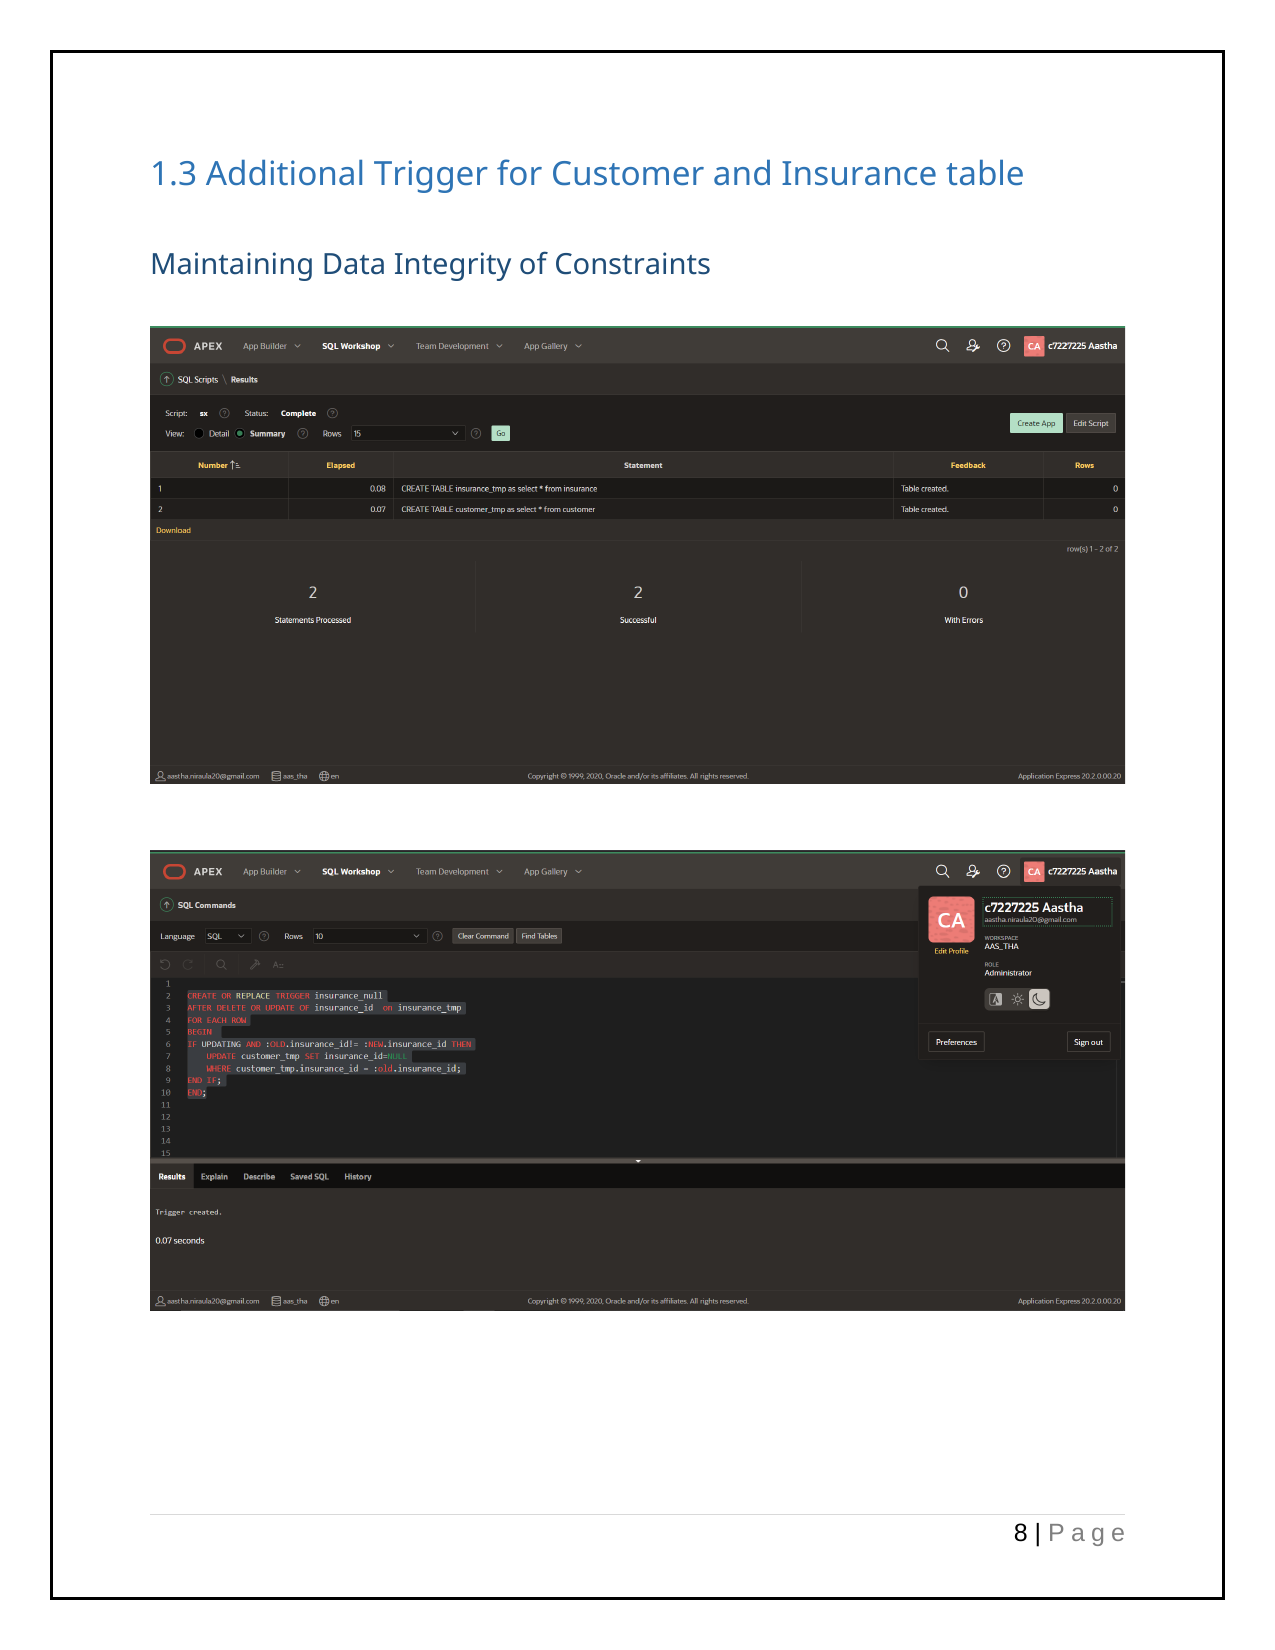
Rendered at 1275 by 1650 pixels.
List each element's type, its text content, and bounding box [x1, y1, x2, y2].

subtitle 1.3 Additional Trigger for Customer and Insurance table [150, 150, 1125, 195]
picture [150, 850, 1125, 1311]
picture [150, 326, 1125, 784]
subtitle Maintaining Data Integrity of Constraints [150, 243, 1125, 283]
